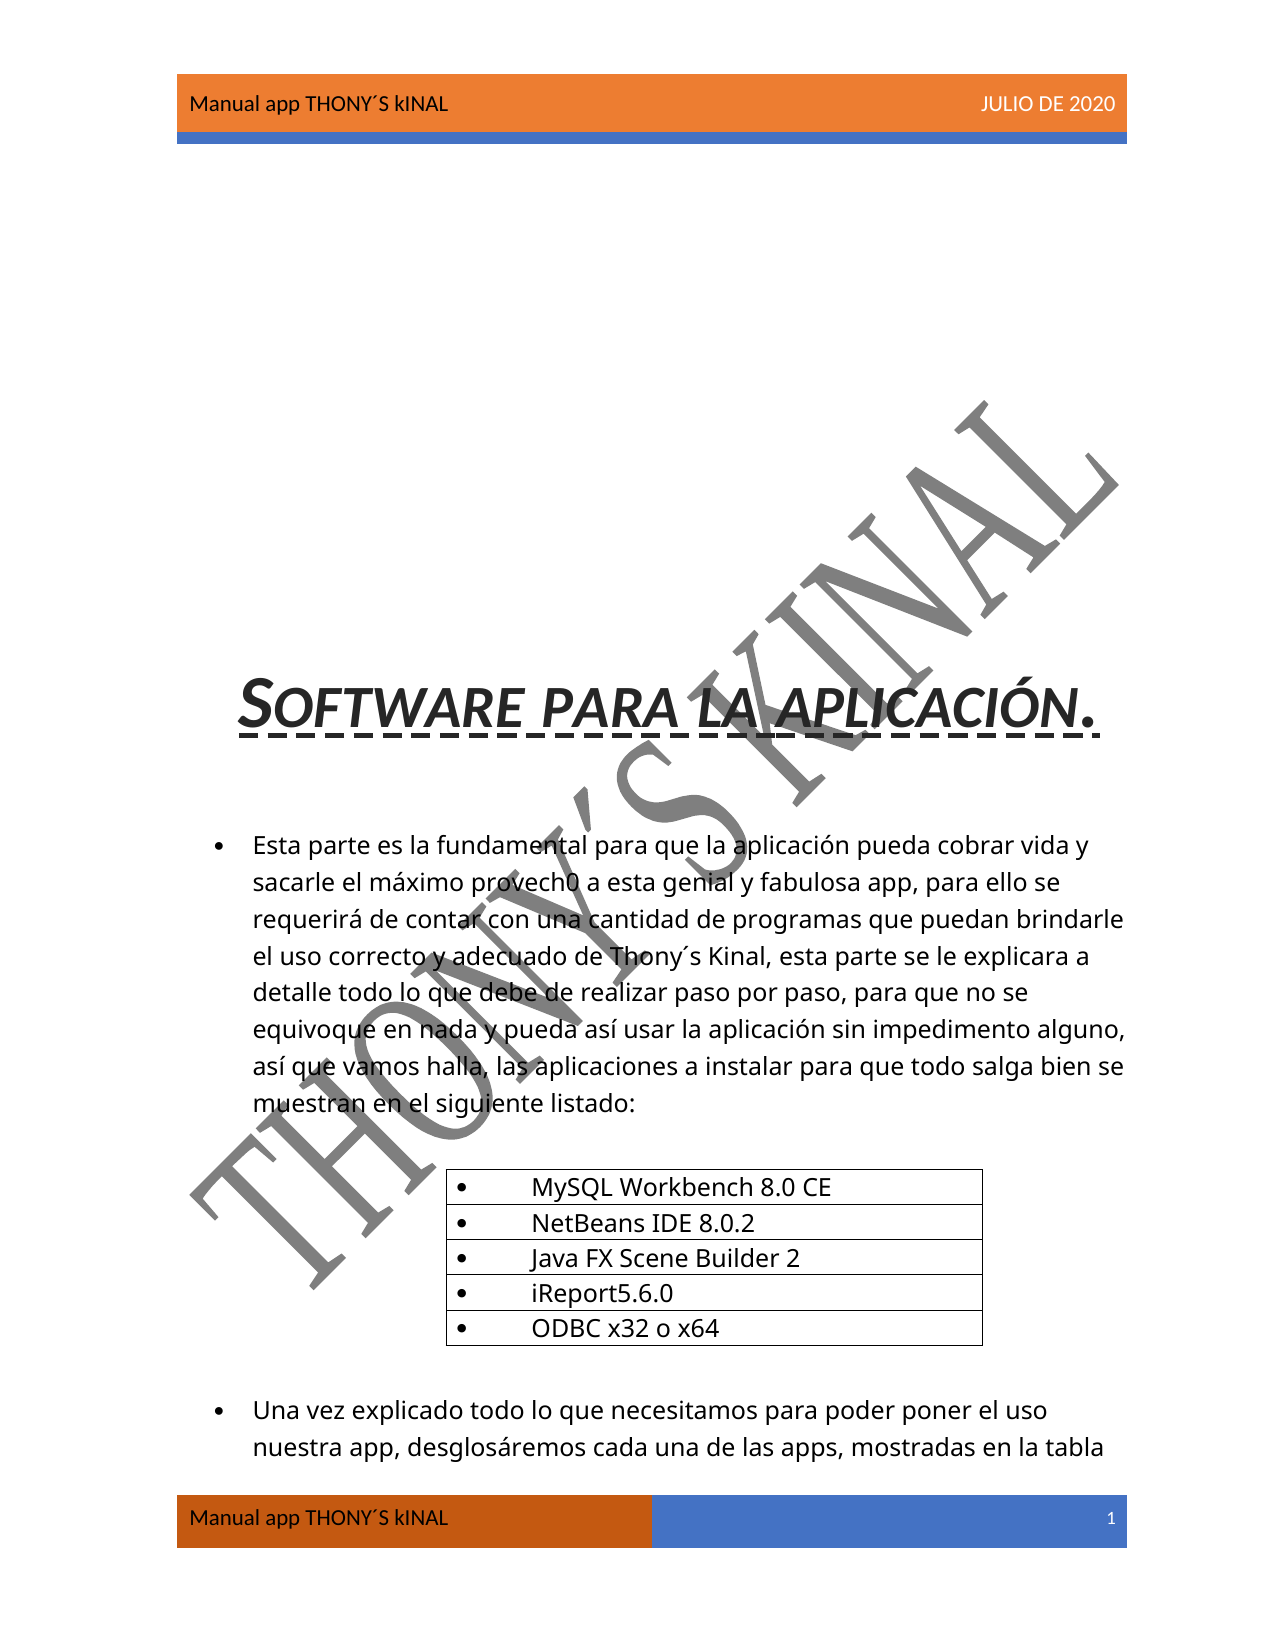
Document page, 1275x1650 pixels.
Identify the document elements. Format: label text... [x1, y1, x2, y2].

table_cell iReport5.6.0 [447, 1275, 982, 1309]
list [215, 1392, 1127, 1463]
list Esta parte es la fundamental para que la aplicación pueda cobrar vida y sacarle el máximo provech0 a esta genial y fabulosa app, para ello se requerirá de contar con una cantidad de programas que puedan brindarle el uso correcto y adecuado de Thony´s Kinal, esta parte se le explicara a detalle todo lo que debe de realizar paso por paso, para que no se equivoque en nada y pueda así usar la aplicación sin impedimento alguno, así que vamos halla, las aplicaciones a instalar para que todo salga bien se muestran en el siguiente listado: [215, 828, 1127, 1119]
table_cell Java FX Scene Builder 2 [447, 1240, 982, 1274]
table_header MySQL Workbench 8.0 CE [447, 1170, 982, 1204]
table_cell ODBC x32 o x64 [447, 1311, 982, 1344]
table_cell NetBeans IDE 8.0.2 [447, 1205, 982, 1239]
